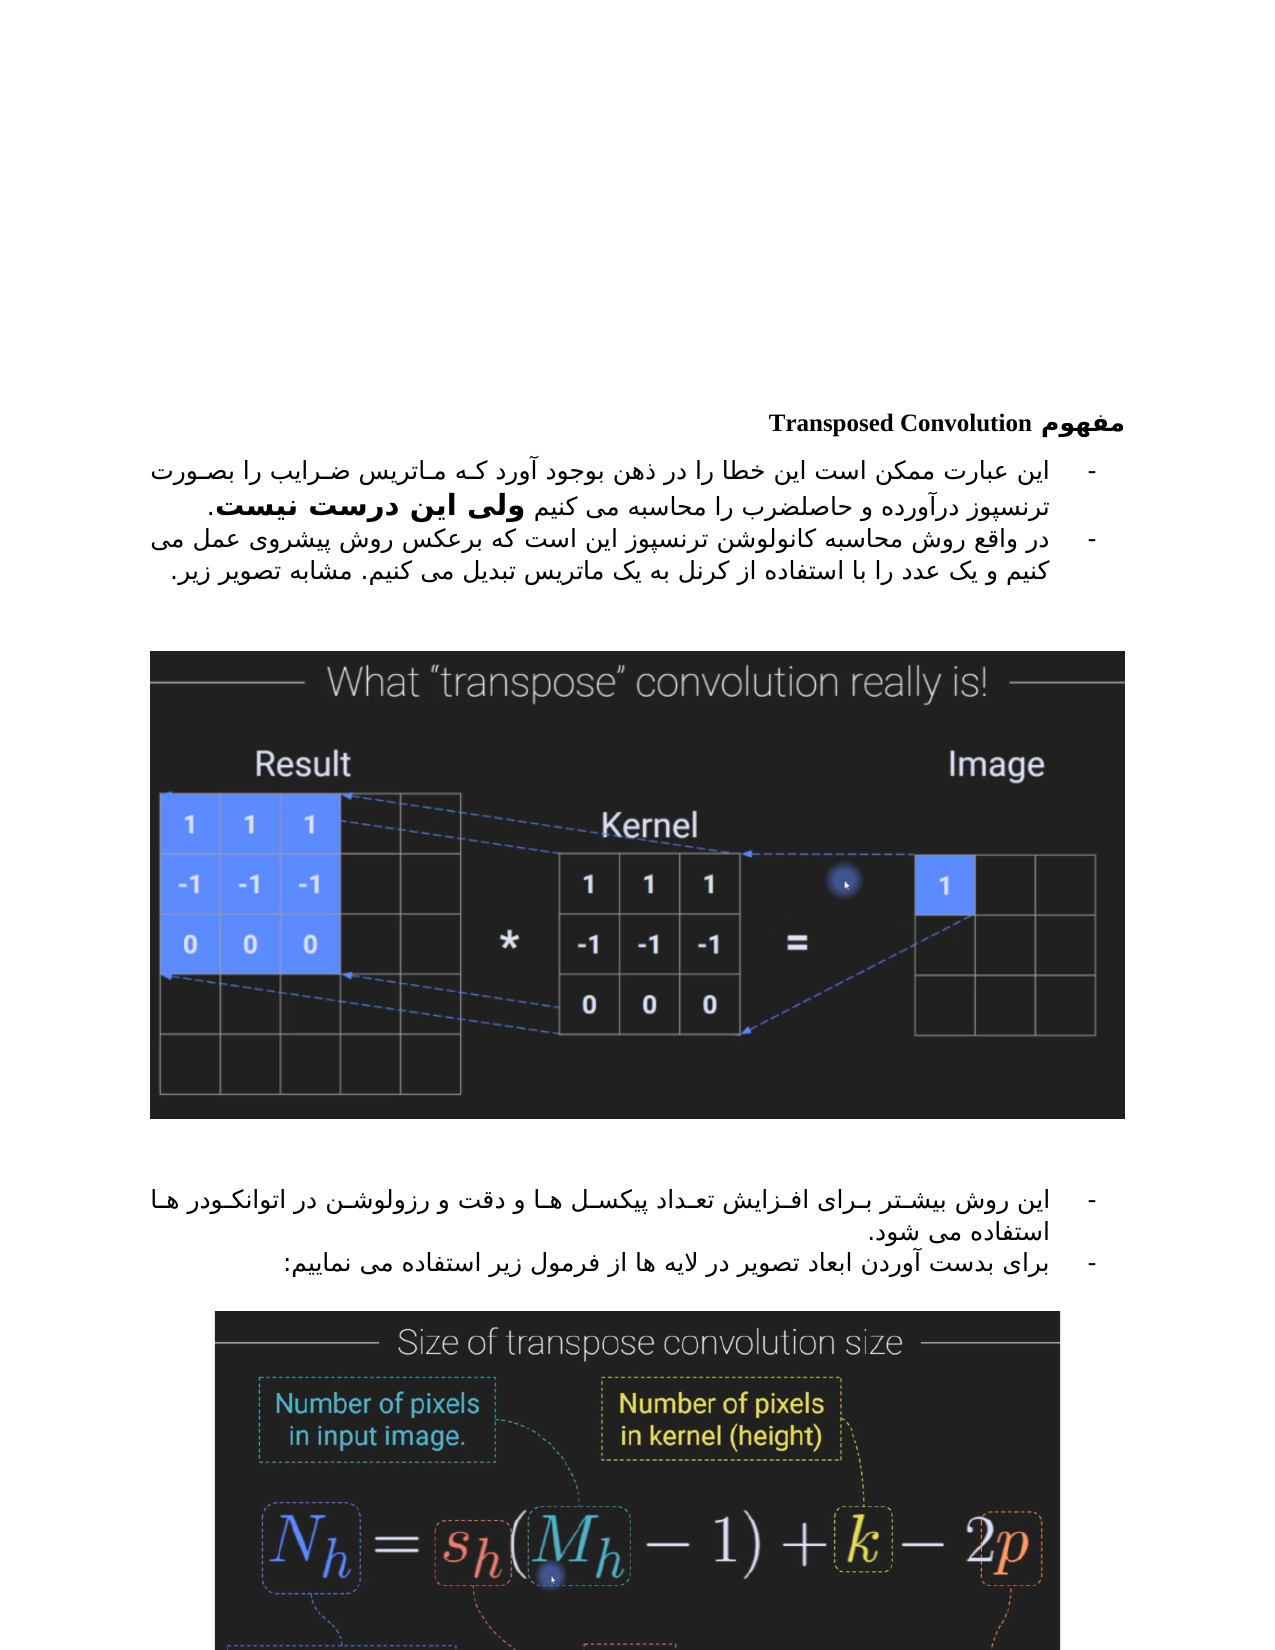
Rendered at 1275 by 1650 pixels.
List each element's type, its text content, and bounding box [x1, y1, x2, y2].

picture [214, 1311, 1061, 1650]
text مفهوم Transposed Convolution [150, 408, 1125, 437]
list این عبارت ممکن است این خطا را در ذهن بوجود آورد که ماتریس ضرایب را بصورت ترنسپوز درآورده و حاصلضرب را محاسبه می کنیم ولی این درست نیست. [150, 456, 1087, 522]
list برای بدست آوردن ابعاد تصویر در لایه ها از فرمول زیر استفاده می نماییم: [150, 1249, 1087, 1278]
picture [150, 651, 1125, 1119]
list در واقع روش محاسبه کانولوشن ترنسپوز این است که برعکس روش پیشروی عمل می کنیم و یک عدد را با استفاده از کرنل به یک ماتریس تبدیل می کنیم. مشابه تصویر زیر. [150, 524, 1087, 585]
list این روش بیشتر برای افزایش تعداد پیکسل ها و دقت و رزولوشن در اتوانکودر ها استفاده می شود. [150, 1186, 1087, 1246]
